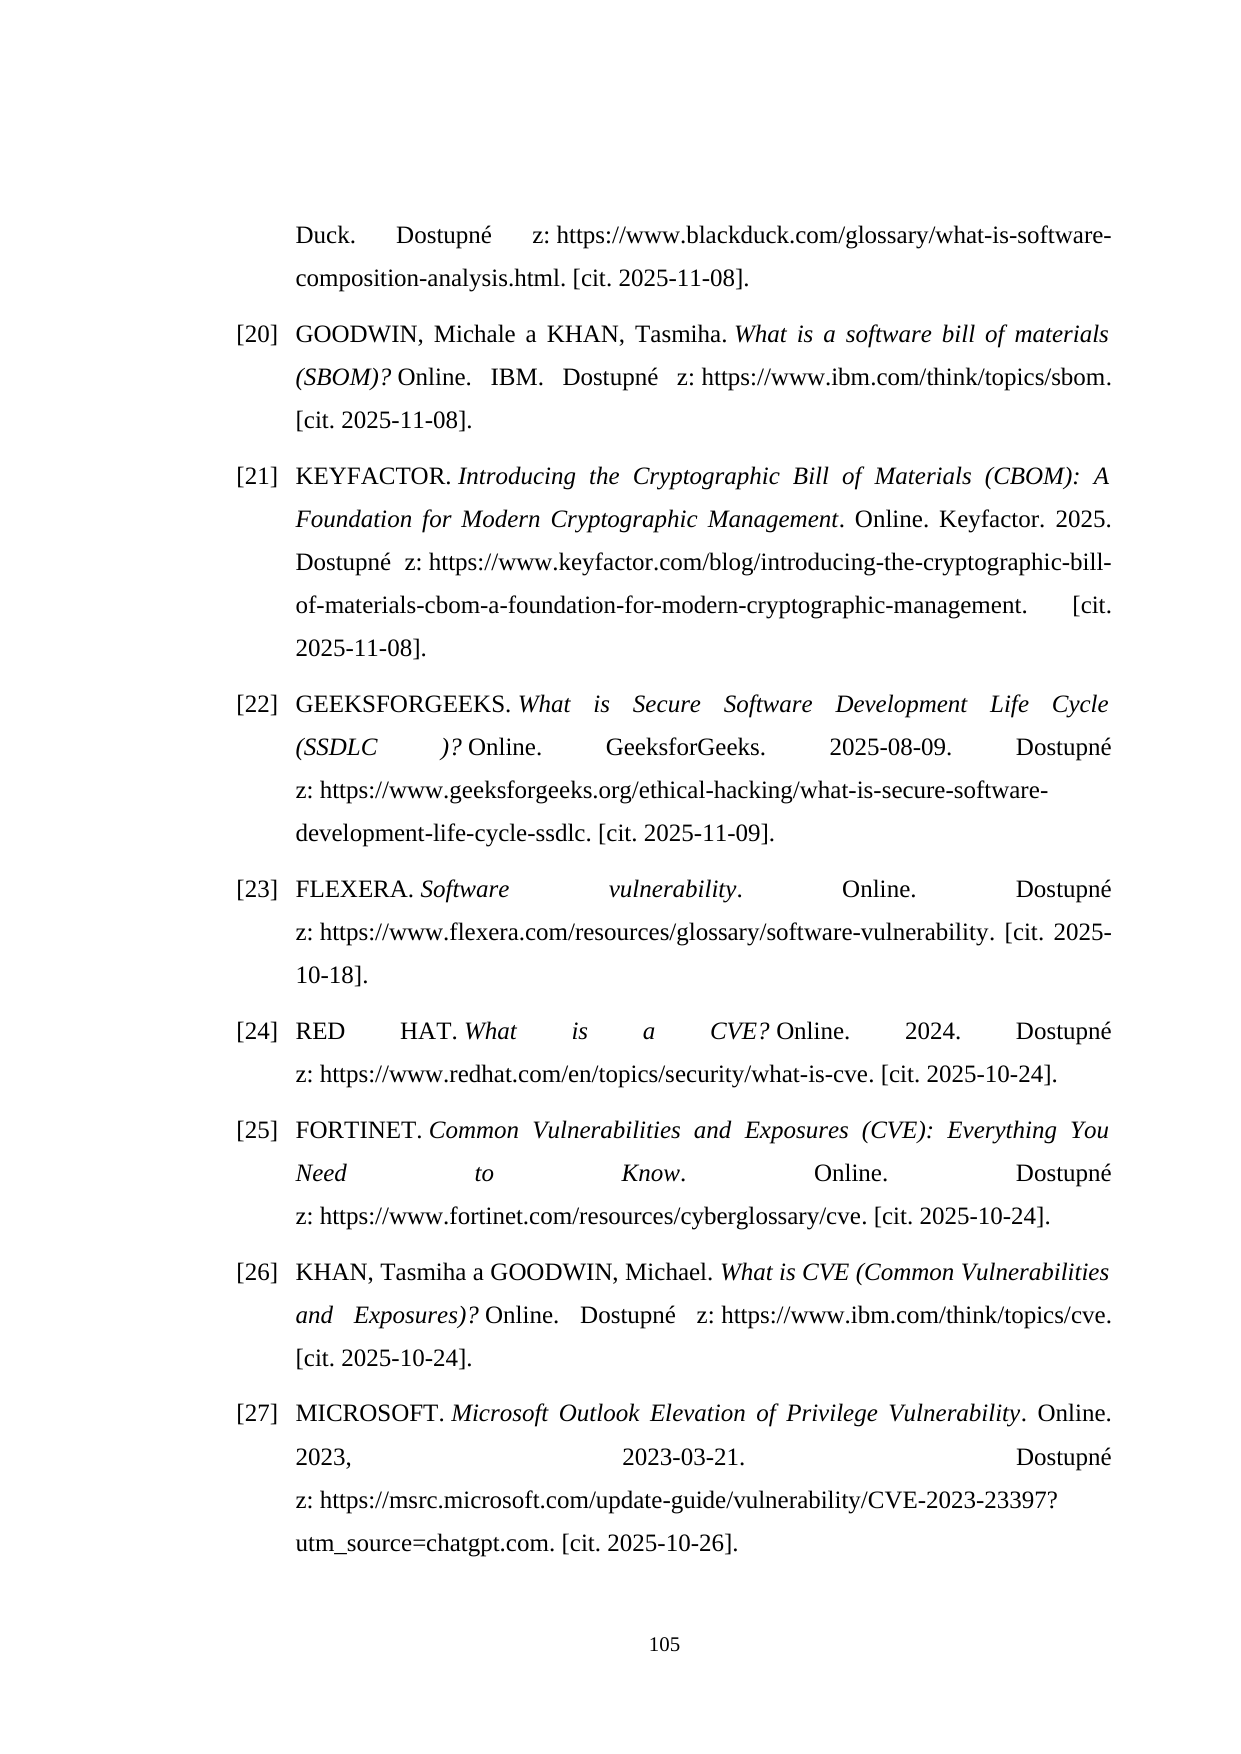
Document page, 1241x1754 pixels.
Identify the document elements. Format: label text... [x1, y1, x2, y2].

text KEYFACTOR. Introducing the Cryptographic Bill of Materials (CBOM): A Foundation for Modern Cryptographic Management. Online. Keyfactor. 2025. Dostupné z: https://www.keyfactor.com/blog/introducing-the-cryptographic-bill-of-materials-cbom-a-foundation-for-modern-cryptographic-management. [cit. 2025-11-08]. [236, 461, 1112, 662]
text RED HAT. What is a CVE? Online. 2024. Dostupné z: https://www.redhat.com/en/topics/security/what-is-cve. [cit. 2025-10-24]. [236, 1016, 1112, 1088]
text FLEXERA. Software vulnerability. Online. Dostupné z: https://www.flexera.com/resources/glossary/software-vulnerability. [cit. 2025-10-18]. [236, 874, 1112, 989]
text GEEKSFORGEEKS. What is Secure Software Development Life Cycle (SSDLC )? Online. GeeksforGeeks. 2025-08-09. Dostupné z: https://www.geeksforgeeks.org/ethical-hacking/what-is-secure-software-development-life-cycle-ssdlc. [cit. 2025-11-09]. [236, 689, 1112, 847]
text KHAN, Tasmiha a GOODWIN, Michael. What is CVE (Common Vulnerabilities and Exposures)? Online. Dostupné z: https://www.ibm.com/think/topics/cve. [cit. 2025-10-24]. [236, 1257, 1112, 1372]
text GOODWIN, Michale a KHAN, Tasmiha. What is a software bill of materials (SBOM)? Online. IBM. Dostupné z: https://www.ibm.com/think/topics/sbom. [cit. 2025-11-08]. [236, 319, 1112, 434]
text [236, 220, 1112, 292]
text MICROSOFT. Microsoft Outlook Elevation of Privilege Vulnerability. Online. 2023, 2023-03-21. Dostupné z: https://msrc.microsoft.com/update-guide/vulnerability/CVE-2023-23397?utm_source=chatgpt.com. [cit. 2025-10-26]. [236, 1398, 1112, 1557]
text FORTINET. Common Vulnerabilities and Exposures (CVE): Everything You Need to Know. Online. Dostupné z: https://www.fortinet.com/resources/cyberglossary/cve. [cit. 2025-10-24]. [236, 1115, 1112, 1230]
